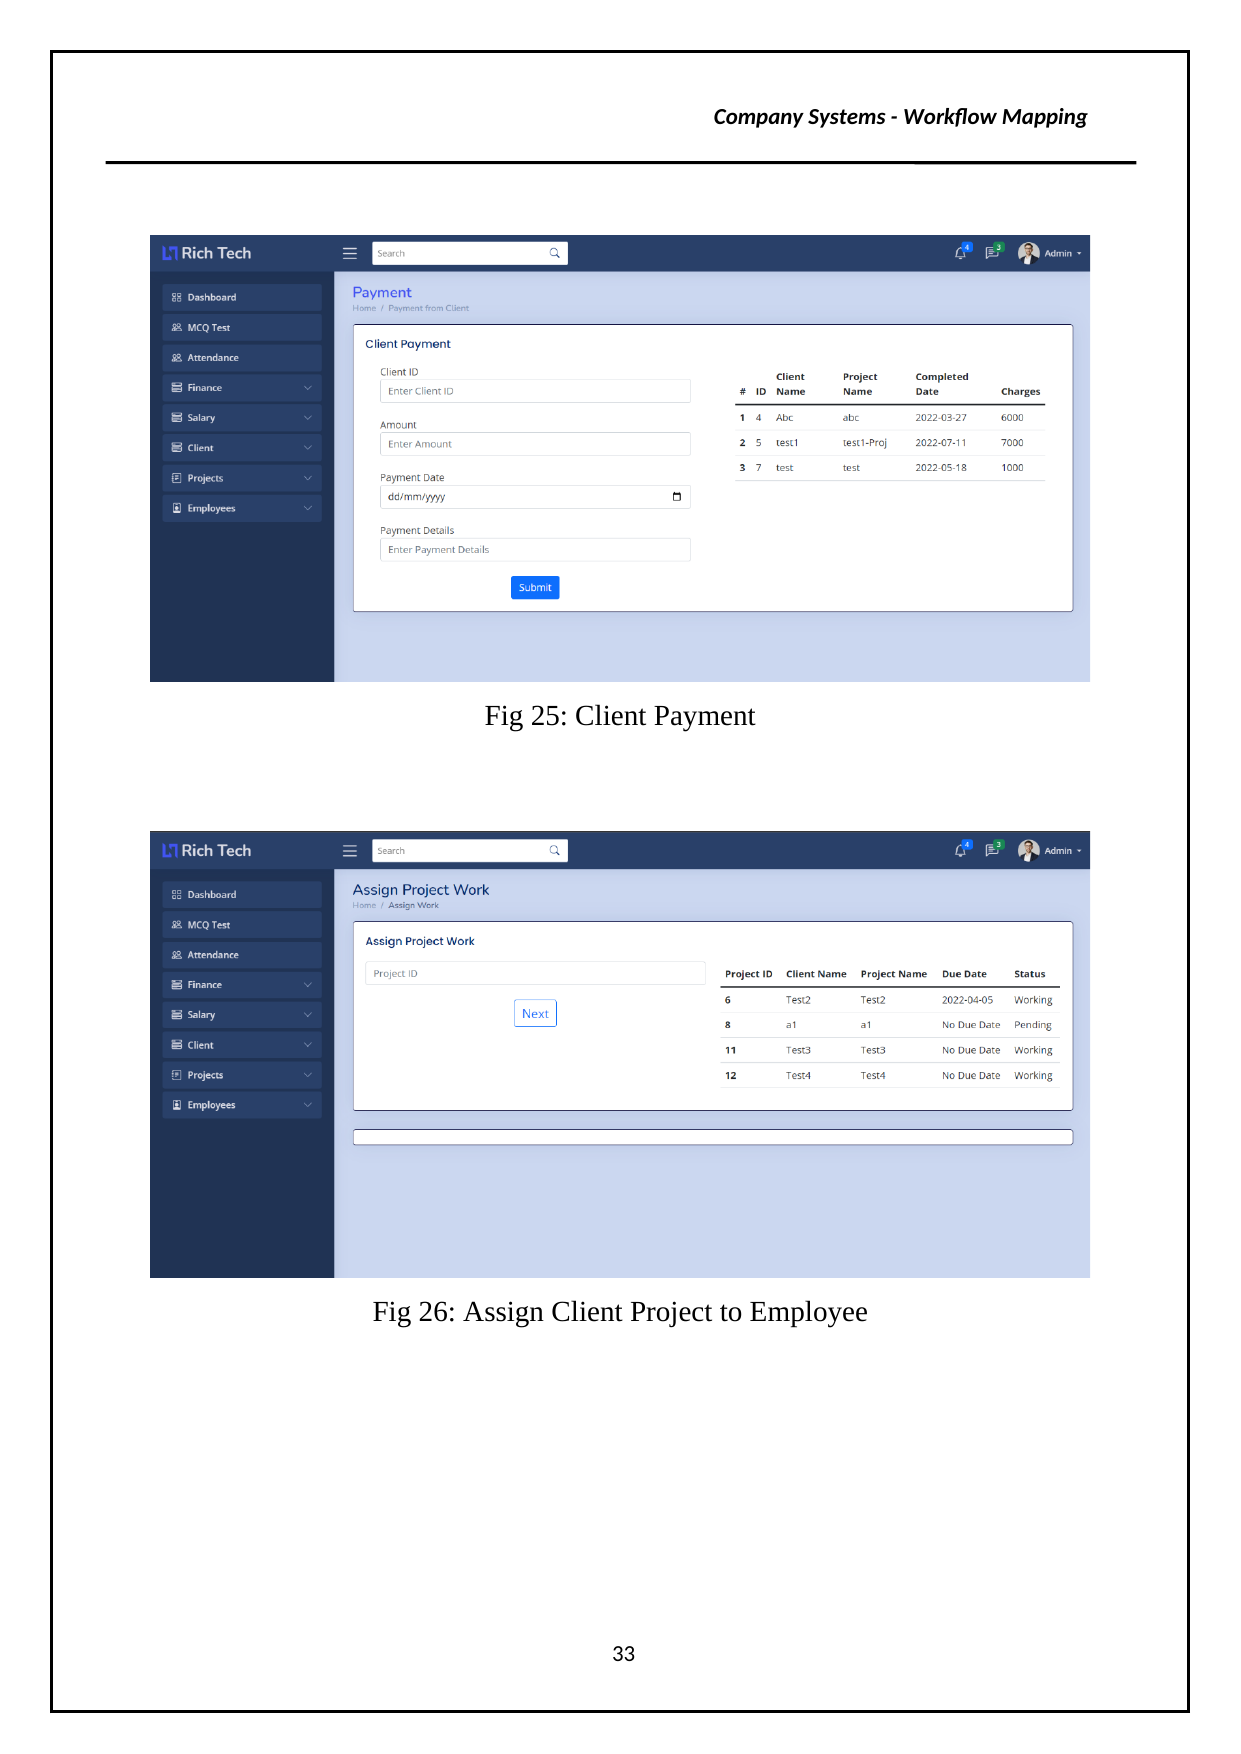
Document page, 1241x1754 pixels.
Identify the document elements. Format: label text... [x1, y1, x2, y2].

text Fig 25: Client Payment [150, 682, 1090, 732]
picture [150, 235, 1091, 682]
text Fig 26: Assign Client Project to Employee [150, 1278, 1090, 1328]
picture [150, 831, 1091, 1278]
